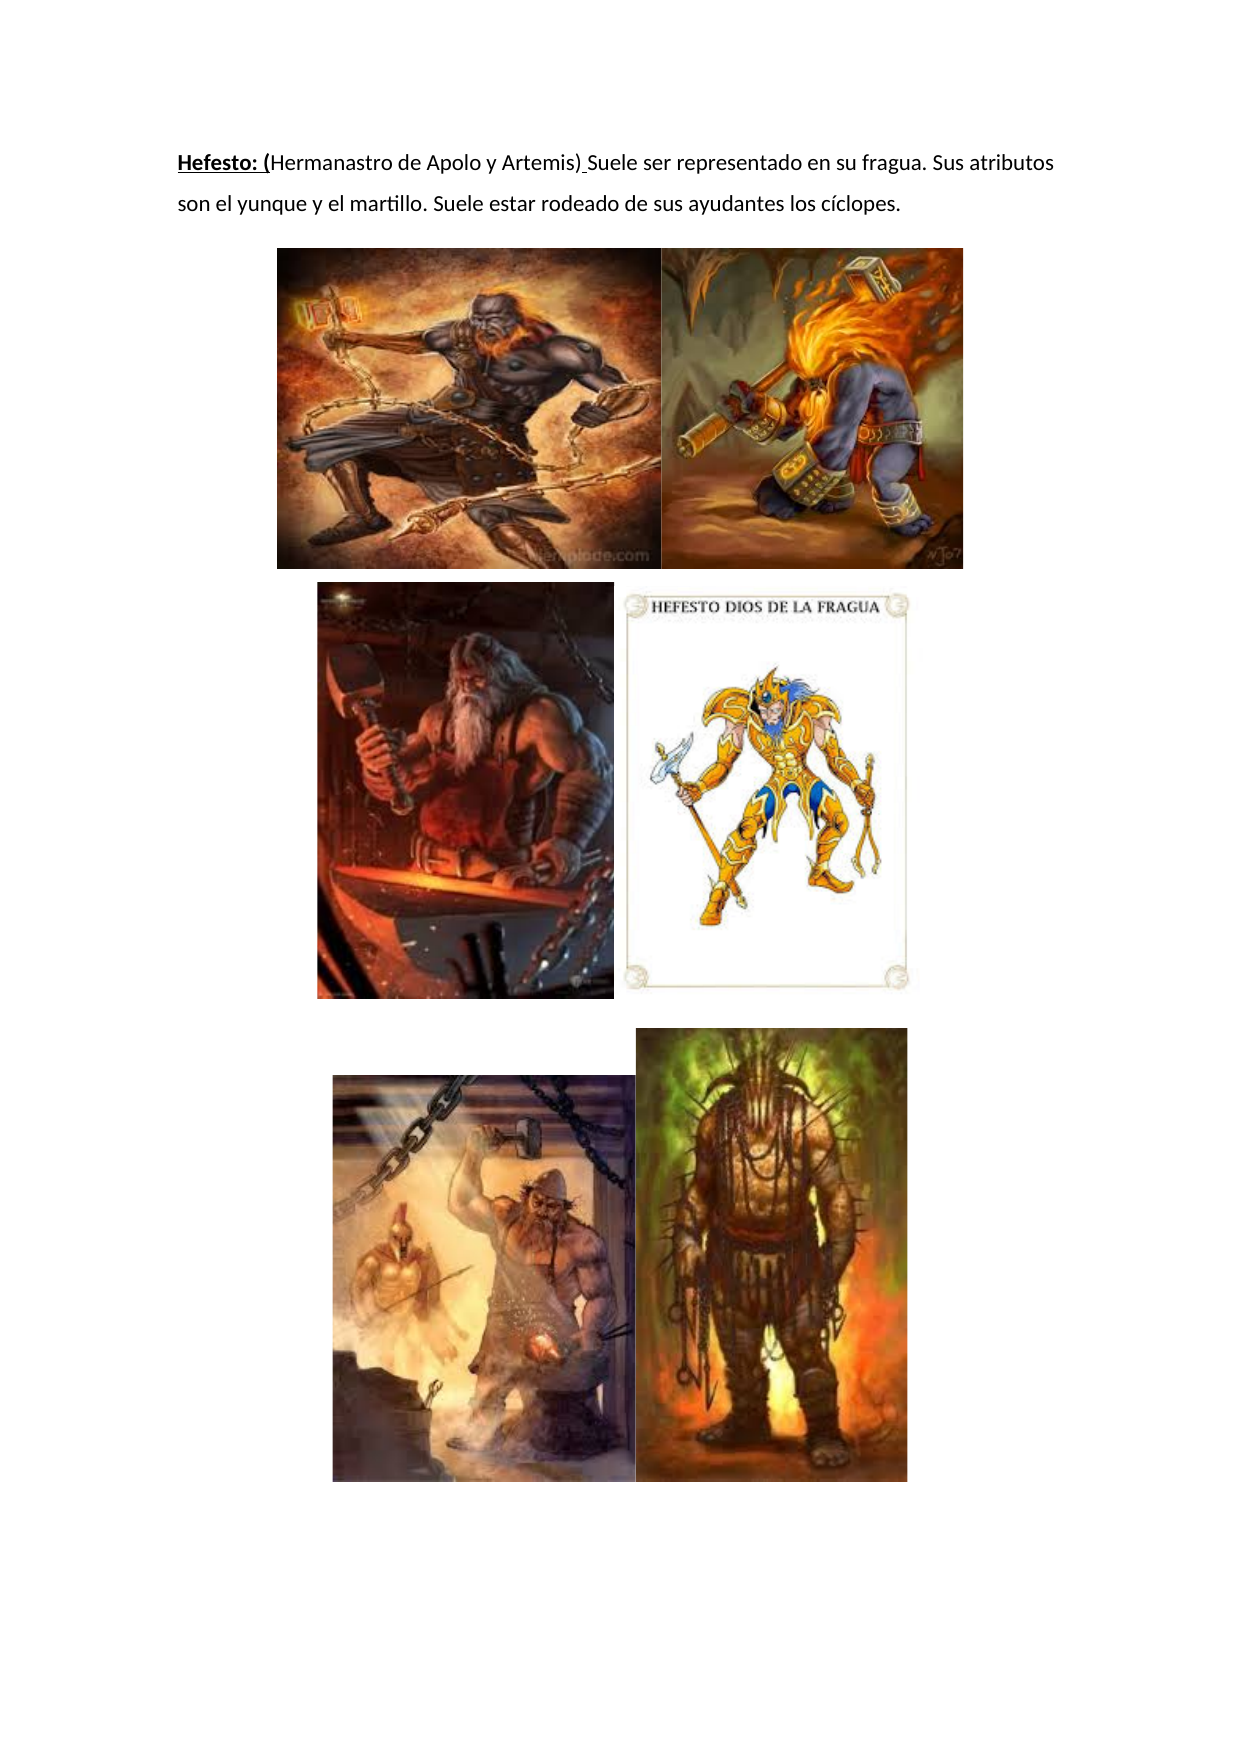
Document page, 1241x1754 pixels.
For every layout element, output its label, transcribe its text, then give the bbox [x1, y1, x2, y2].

picture [332, 1028, 908, 1482]
picture [317, 582, 923, 999]
text Hefesto: (Hermanastro de Apolo y Artemis) Suele ser representado en su fragua. Sus atributos son el yunque y el martillo. Suele estar rodeado de sus ayudantes los cíclopes. [177, 148, 1063, 218]
picture [277, 248, 964, 569]
